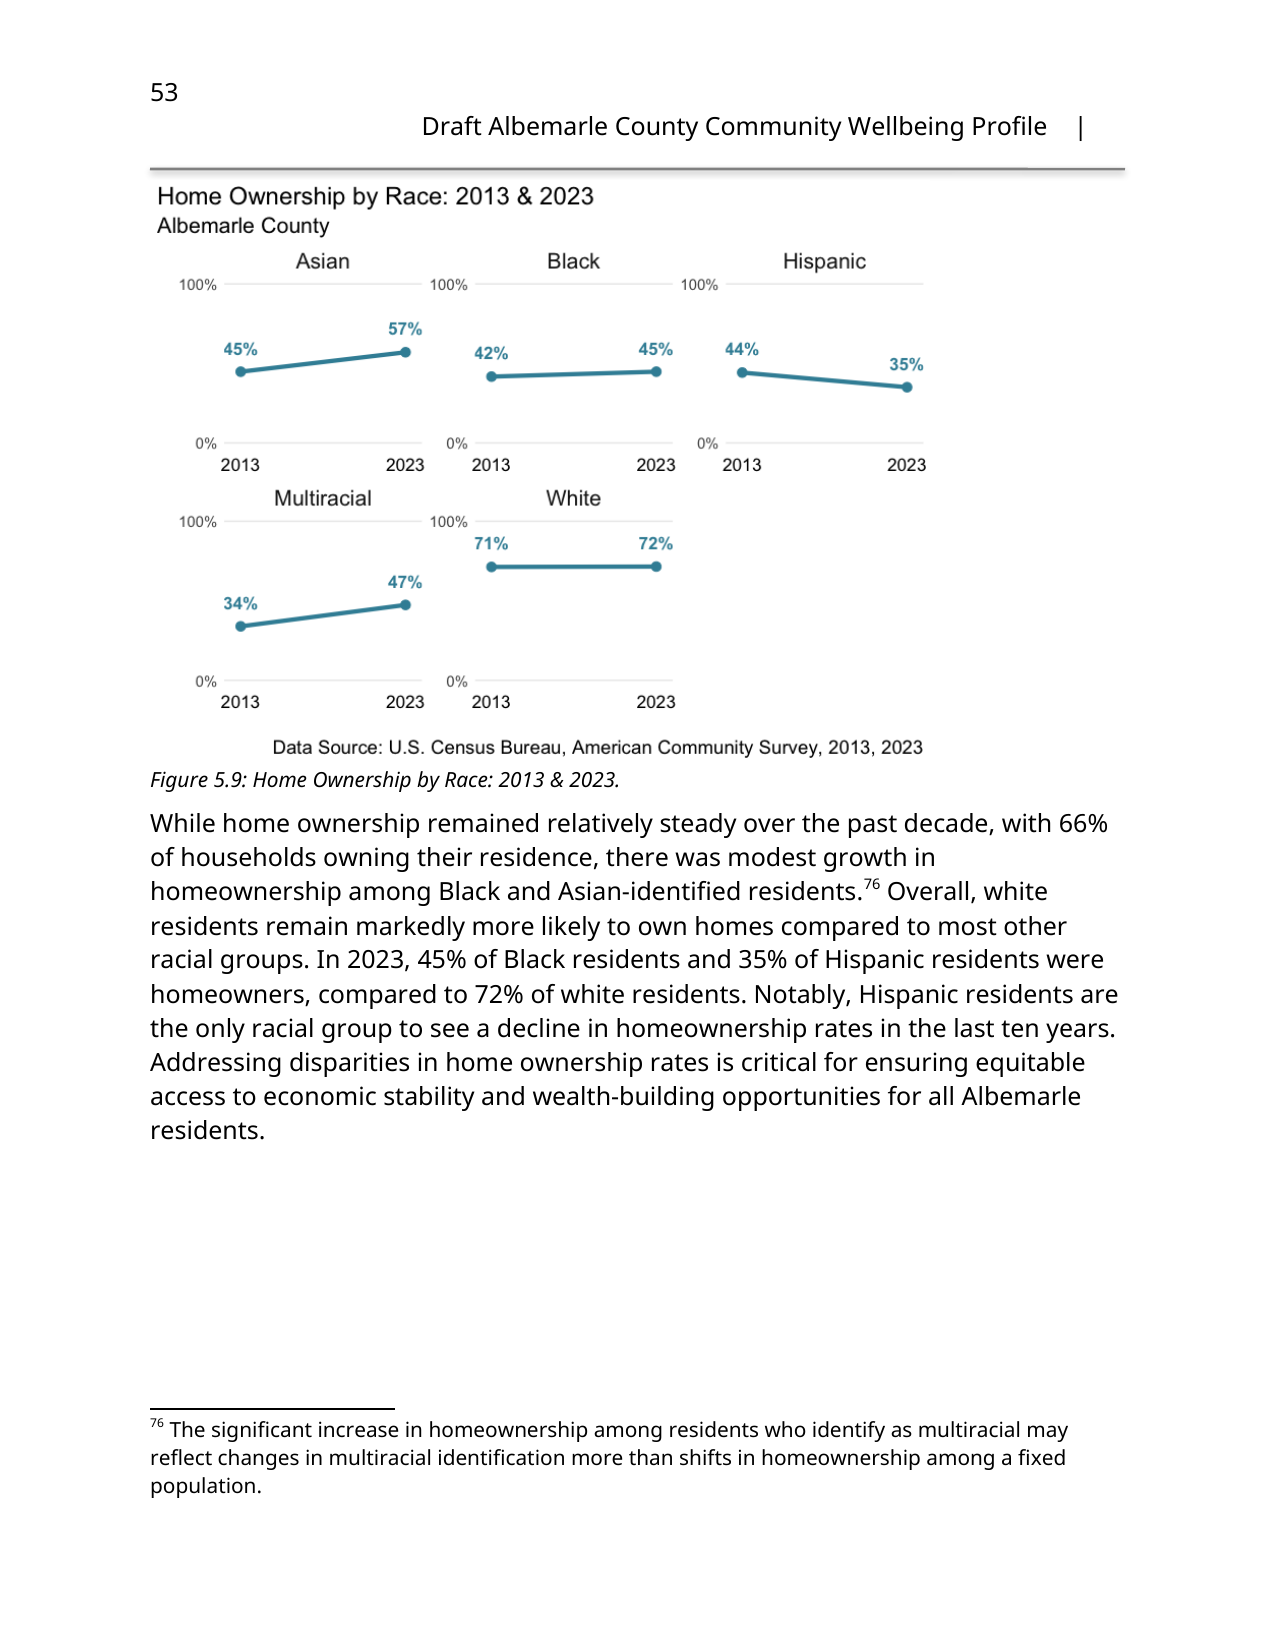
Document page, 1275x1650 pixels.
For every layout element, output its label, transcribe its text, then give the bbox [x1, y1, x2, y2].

picture [150, 180, 930, 765]
text While home ownership remained relatively steady over the past decade, with 66% of households owning their residence, there was modest growth in homeownership among Black and Asian-identified residents. Overall, white residents remain markedly more likely to own homes compared to most other racial groups. In 2023, 45% of Black residents and 35% of Hispanic residents were homeowners, compared to 72% of white residents. Notably, Hispanic residents are the only racial group to see a decline in homeownership rates in the last ten years. Addressing disparities in home ownership rates is critical for ensuring equitable access to economic stability and wealth-building opportunities for all Albemarle residents. [150, 806, 1125, 1147]
